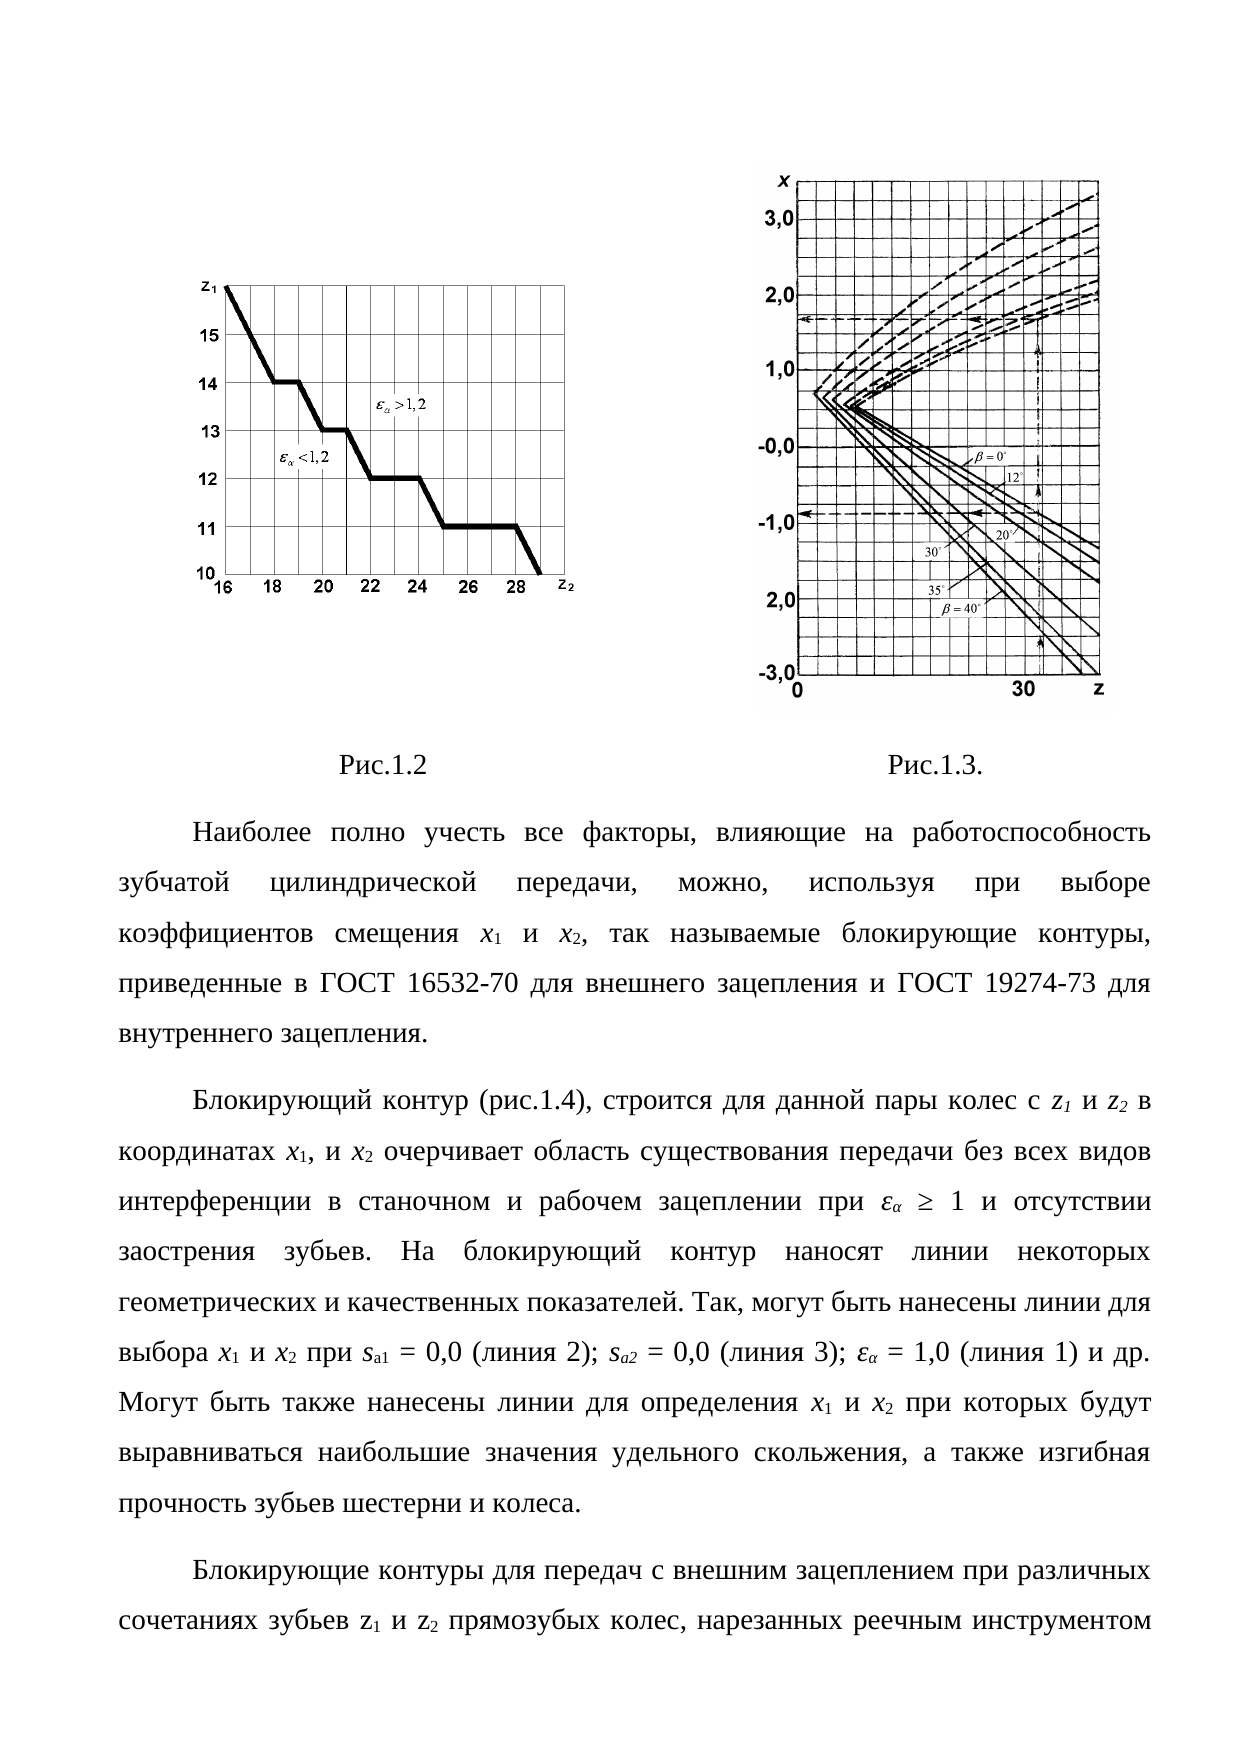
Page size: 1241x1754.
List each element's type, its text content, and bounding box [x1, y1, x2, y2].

table_cell Рис.1.2 [107, 747, 659, 814]
table_header [107, 163, 659, 747]
table_cell Рис.1.3. [659, 747, 1211, 814]
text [118, 1552, 1152, 1636]
text Блокирующий контур (рис.1.4), строится для данной пары колес с z1 и z2 в координатах х1, и х2 очерчивает область существования передачи без всех видов интерференции в станочном и рабочем зацеплении при εα ≥ 1 и отсутствии заострения зубьев. На блокирующий контур наносят линии некоторых геометрических и качественных показателей. Так, могут быть нанесены линии для выбора х1 и х2 при sа1 = 0,0 (линия 2); sa2 = 0,0 (линия 3); εα = 1,0 (линия 1) и др. Могут быть также нанесены линии для определения х1 и х2 при которых будут выравниваться наибольшие значения удельного скольжения, а также изгибная прочность зубьев шестерни и колеса. [118, 1082, 1152, 1518]
picture [754, 162, 1116, 714]
picture [182, 261, 584, 615]
text Наиболее полно учесть все факторы, влияющие на работоспособность зубчатой цилиндрической передачи, можно, используя при выборе коэффициентов смещения х1 и х2, так называемые блокирующие контуры, приведенные в ГОСТ 16532-70 для внешнего зацепления и ГОСТ 19274-73 для внутреннего зацепления. [118, 814, 1152, 1049]
table_header [659, 163, 1211, 747]
